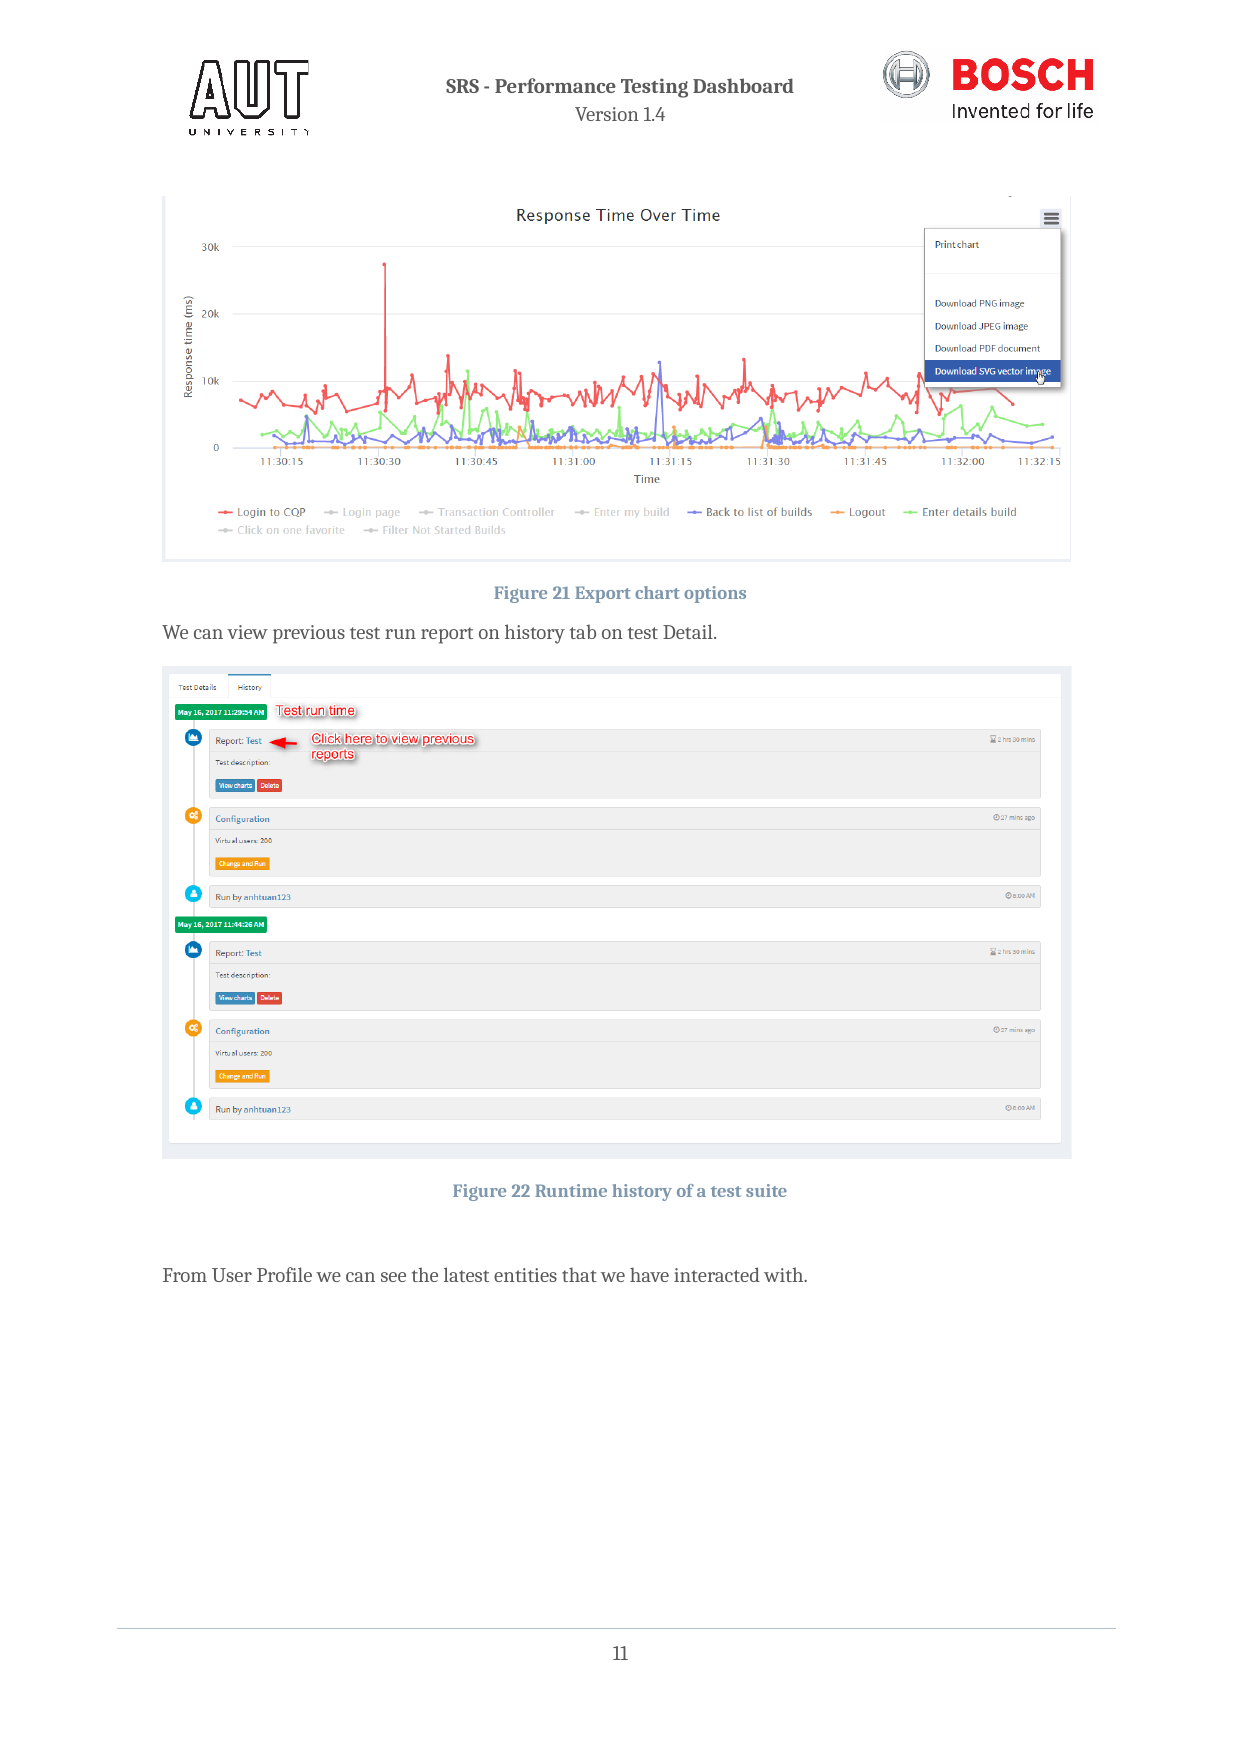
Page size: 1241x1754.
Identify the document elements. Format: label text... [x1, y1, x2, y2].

text Figure 21 Export chart options [162, 583, 1078, 604]
text Figure 22 Runtime history of a test suite [162, 1181, 1078, 1202]
text We can view previous test run report on history tab on test Detail. [162, 621, 1078, 645]
picture [880, 48, 1100, 124]
picture [162, 666, 1072, 1159]
picture [162, 196, 1071, 562]
picture [187, 58, 309, 136]
text From User Profile we can see the latest entities that we have interacted with. [162, 1264, 1078, 1288]
